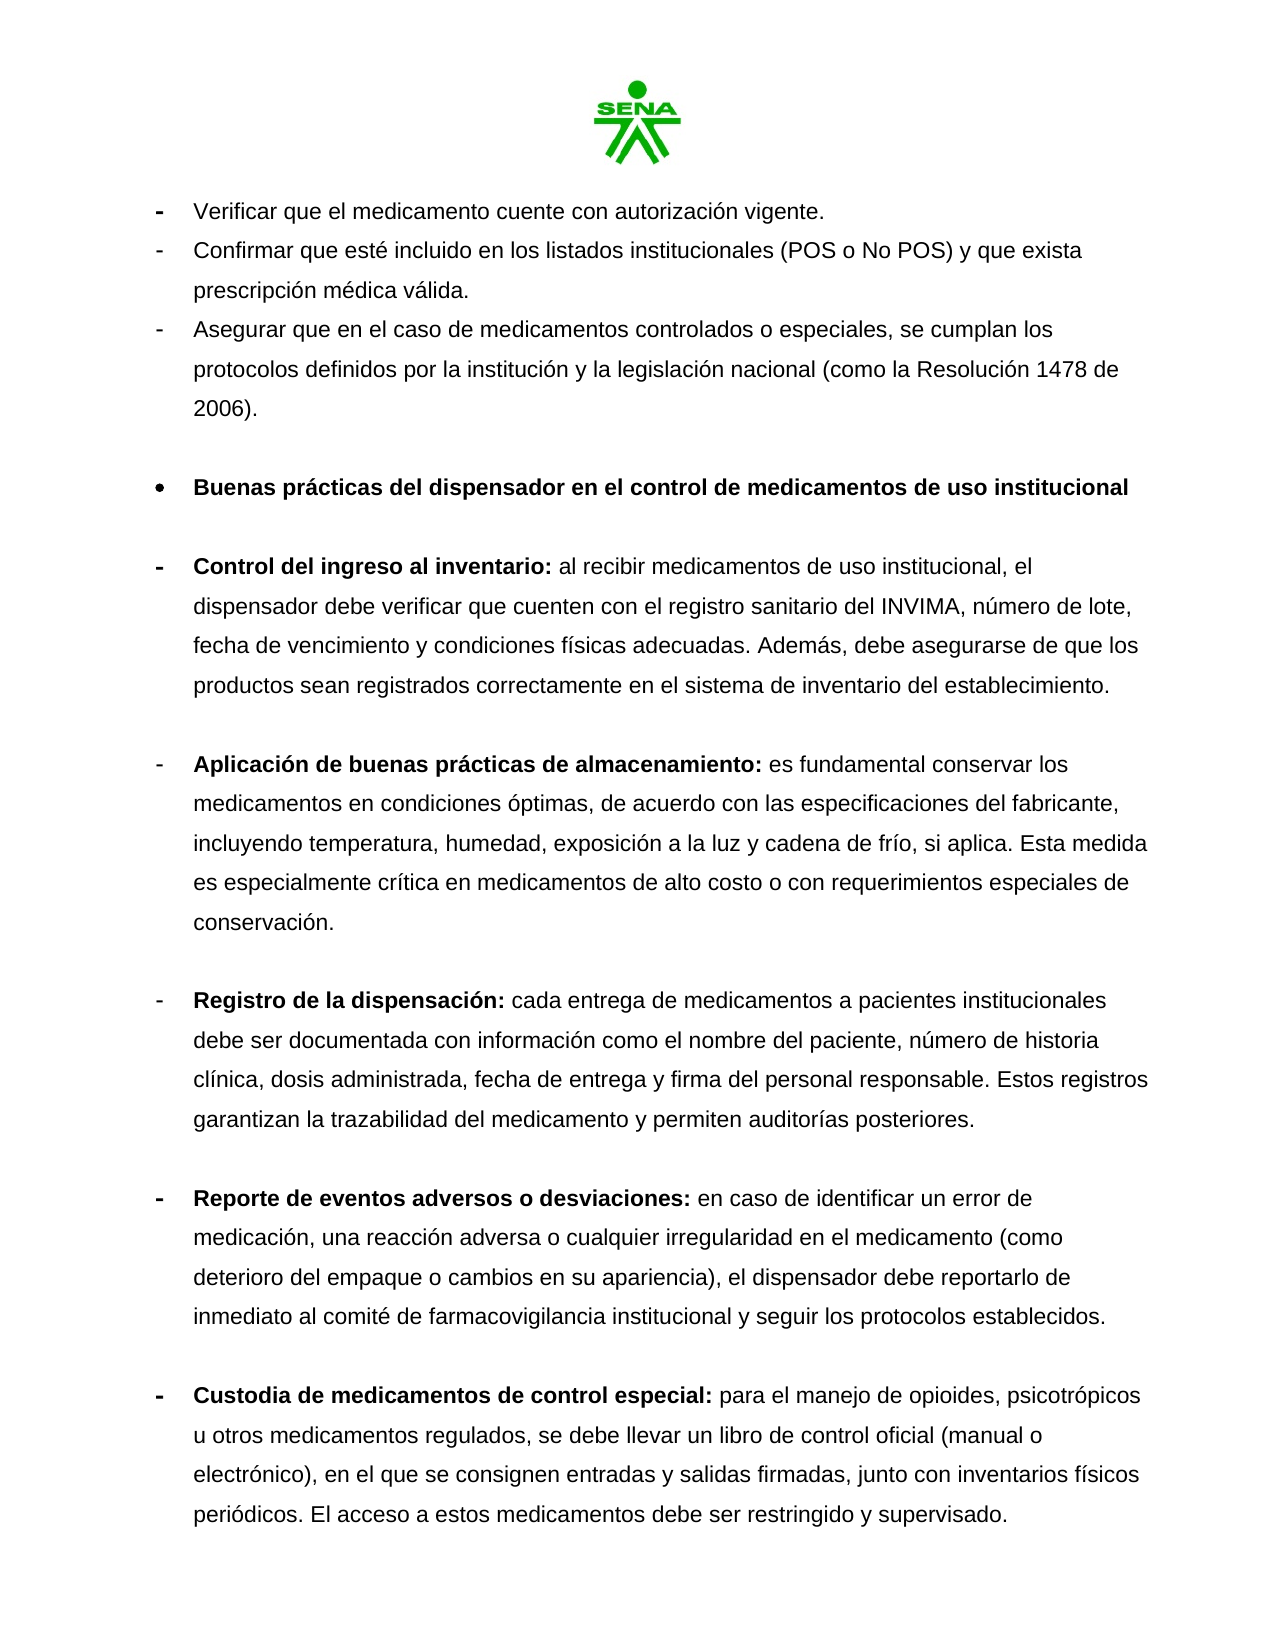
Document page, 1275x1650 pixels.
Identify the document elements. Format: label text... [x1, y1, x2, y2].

list Registro de la dispensación: cada entrega de medicamentos a pacientes institucionales debe ser documentada con información como el nombre del paciente, número de historia clínica, dosis administrada, fecha de entrega y firma del personal responsable. Estos registros garantizan la trazabilidad del medicamento y permiten auditorías posteriores. [156, 987, 1157, 1132]
list Aplicación de buenas prácticas de almacenamiento: es fundamental conservar los medicamentos en condiciones óptimas, de acuerdo con las especificaciones del fabricante, incluyendo temperatura, humedad, exposición a la luz y cadena de frío, si aplica. Esta medida es especialmente crítica en medicamentos de alto costo o con requerimientos especiales de conservación. [156, 751, 1157, 935]
list Verificar que el medicamento cuente con autorización vigente. [156, 198, 1157, 224]
list Asegurar que en el caso de medicamentos controlados o especiales, se cumplan los protocolos definidos por la institución y la legislación nacional (como la Resolución 1478 de 2006). [156, 316, 1157, 422]
list Custodia de medicamentos de control especial: para el manejo de opioides, psicotrópicos u otros medicamentos regulados, se debe llevar un libro de control oficial (manual o electrónico), en el que se consignen entradas y salidas firmadas, junto con inventarios físicos periódicos. El acceso a estos medicamentos debe ser restringido y supervisado. [156, 1382, 1157, 1527]
list Buenas prácticas del dispensador en el control de medicamentos de uso institucional [156, 474, 1157, 501]
list Reporte de eventos adversos o desviaciones: en caso de identificar un error de medicación, una reacción adversa o cualquier irregularidad en el medicamento (como deterioro del empaque o cambios en su apariencia), el dispensador debe reportarlo de inmediato al comité de farmacovigilancia institucional y seguir los protocolos establecidos. [156, 1185, 1157, 1330]
list Confirmar que esté incluido en los listados institucionales (POS o No POS) y que exista prescripción médica válida. [156, 237, 1157, 303]
picture [588, 75, 687, 172]
list Control del ingreso al inventario: al recibir medicamentos de uso institucional, el dispensador debe verificar que cuenten con el registro sanitario del INVIMA, número de lote, fecha de vencimiento y condiciones físicas adecuadas. Además, debe asegurarse de que los productos sean registrados correctamente en el sistema de inventario del establecimiento. [156, 553, 1157, 698]
